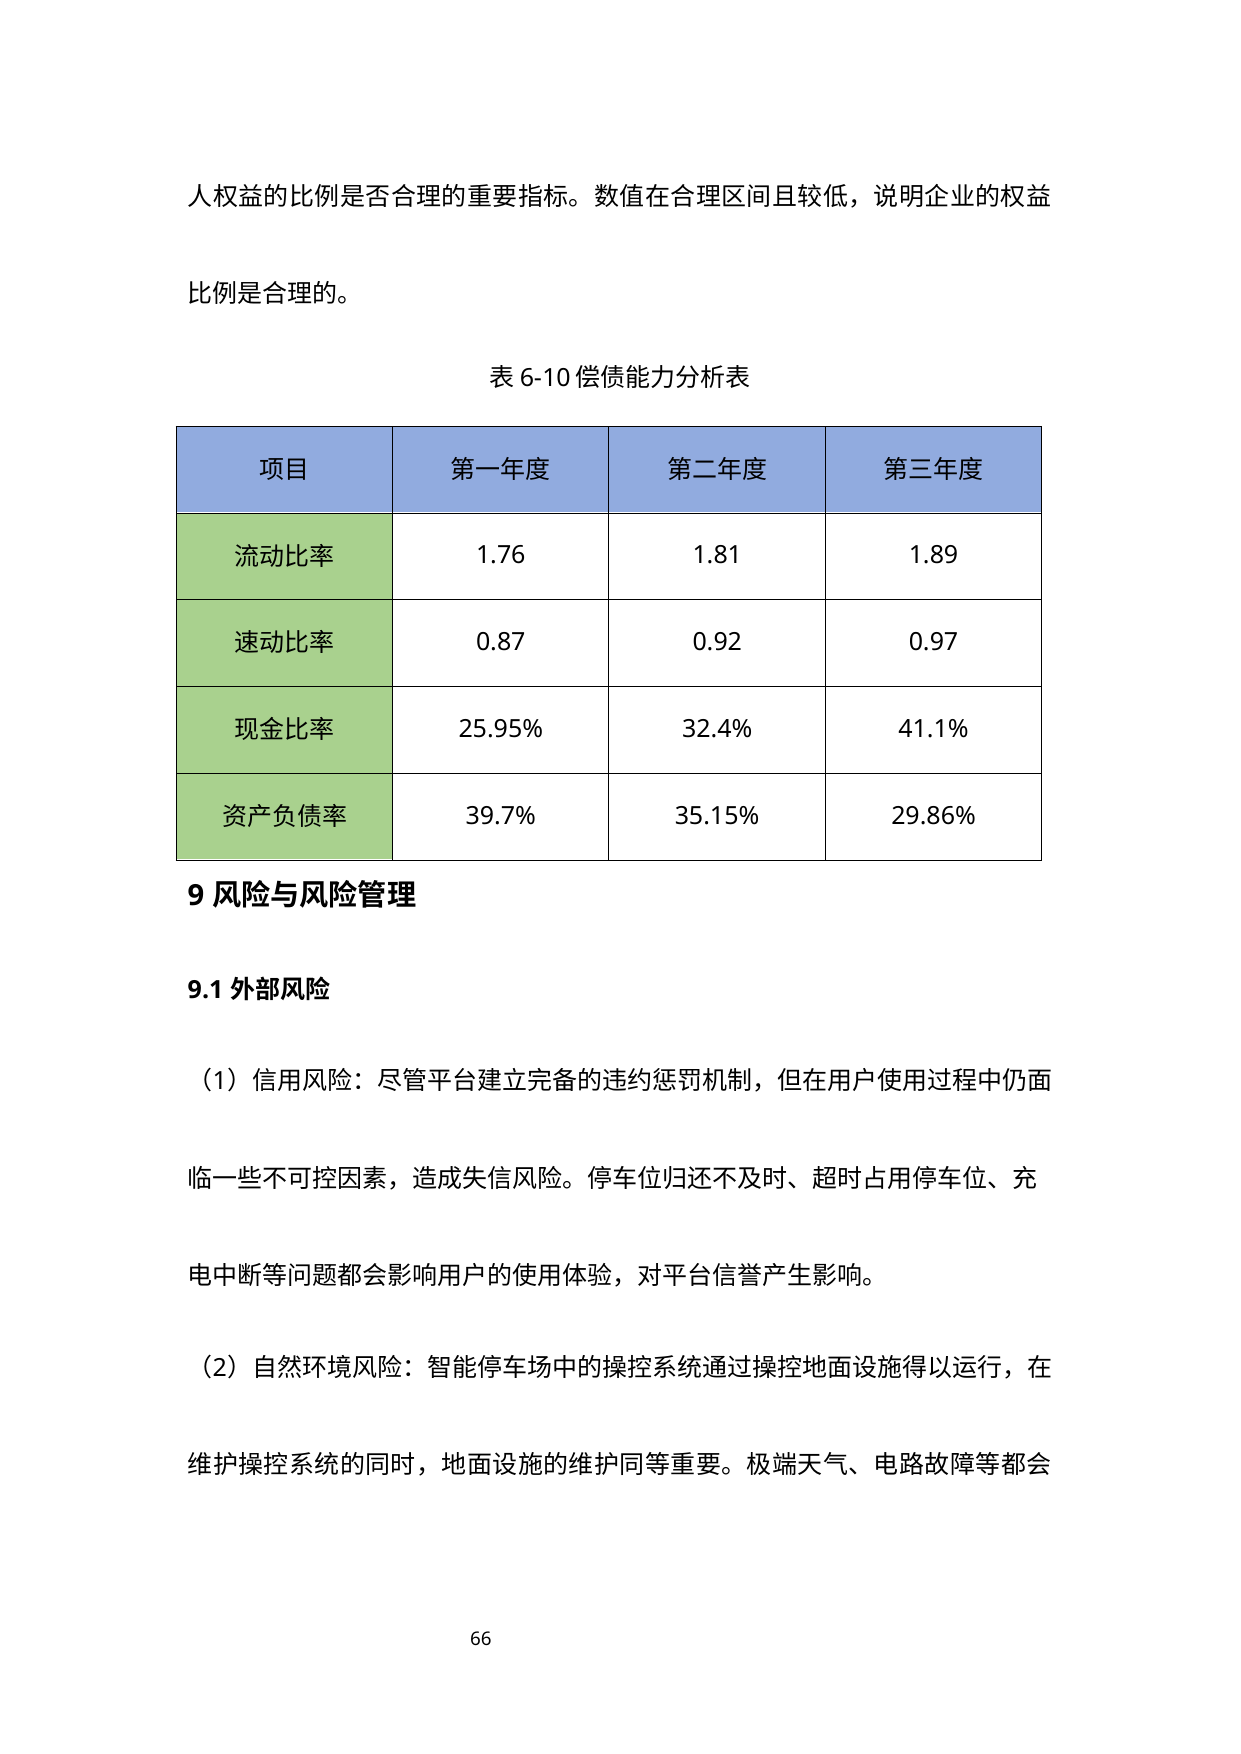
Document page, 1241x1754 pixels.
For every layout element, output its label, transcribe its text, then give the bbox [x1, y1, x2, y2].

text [187, 1333, 1053, 1495]
table_cell 速动比率 [177, 600, 392, 686]
table_cell 1.81 [609, 514, 825, 599]
table_cell 32.4% [609, 687, 825, 773]
table_cell 现金比率 [177, 687, 392, 773]
table_header 第三年度 [826, 427, 1041, 512]
table_cell 流动比率 [177, 514, 392, 599]
table_header 项目 [177, 427, 392, 512]
table_cell 0.87 [393, 600, 608, 686]
text 9.1 外部风险 [187, 955, 1053, 1020]
table_cell 35.15% [609, 774, 825, 859]
text 表6-10偿债能力分析表 [187, 343, 1053, 408]
table_cell 39.7% [393, 774, 608, 859]
table_cell 0.92 [609, 600, 825, 686]
table_cell 41.1% [826, 687, 1041, 773]
table_cell 25.95% [393, 687, 608, 773]
table_cell 资产负债率 [177, 774, 392, 859]
text （1）信用风险：尽管平台建立完备的违约惩罚机制，但在用户使用过程中仍面临一些不可控因素，造成失信风险。停车位归还不及时、超时占用停车位、充电中断等问题都会影响用户的使用体验，对平台信誉产生影响。 [187, 1046, 1053, 1306]
table_header 第二年度 [609, 427, 825, 512]
text 9 风险与风险管理 [187, 861, 1053, 926]
table_cell 0.97 [826, 600, 1041, 686]
table_cell 29.86% [826, 774, 1041, 859]
table_cell 1.89 [826, 514, 1041, 599]
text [187, 162, 1053, 324]
table_header 第一年度 [393, 427, 608, 512]
table_cell 1.76 [393, 514, 608, 599]
